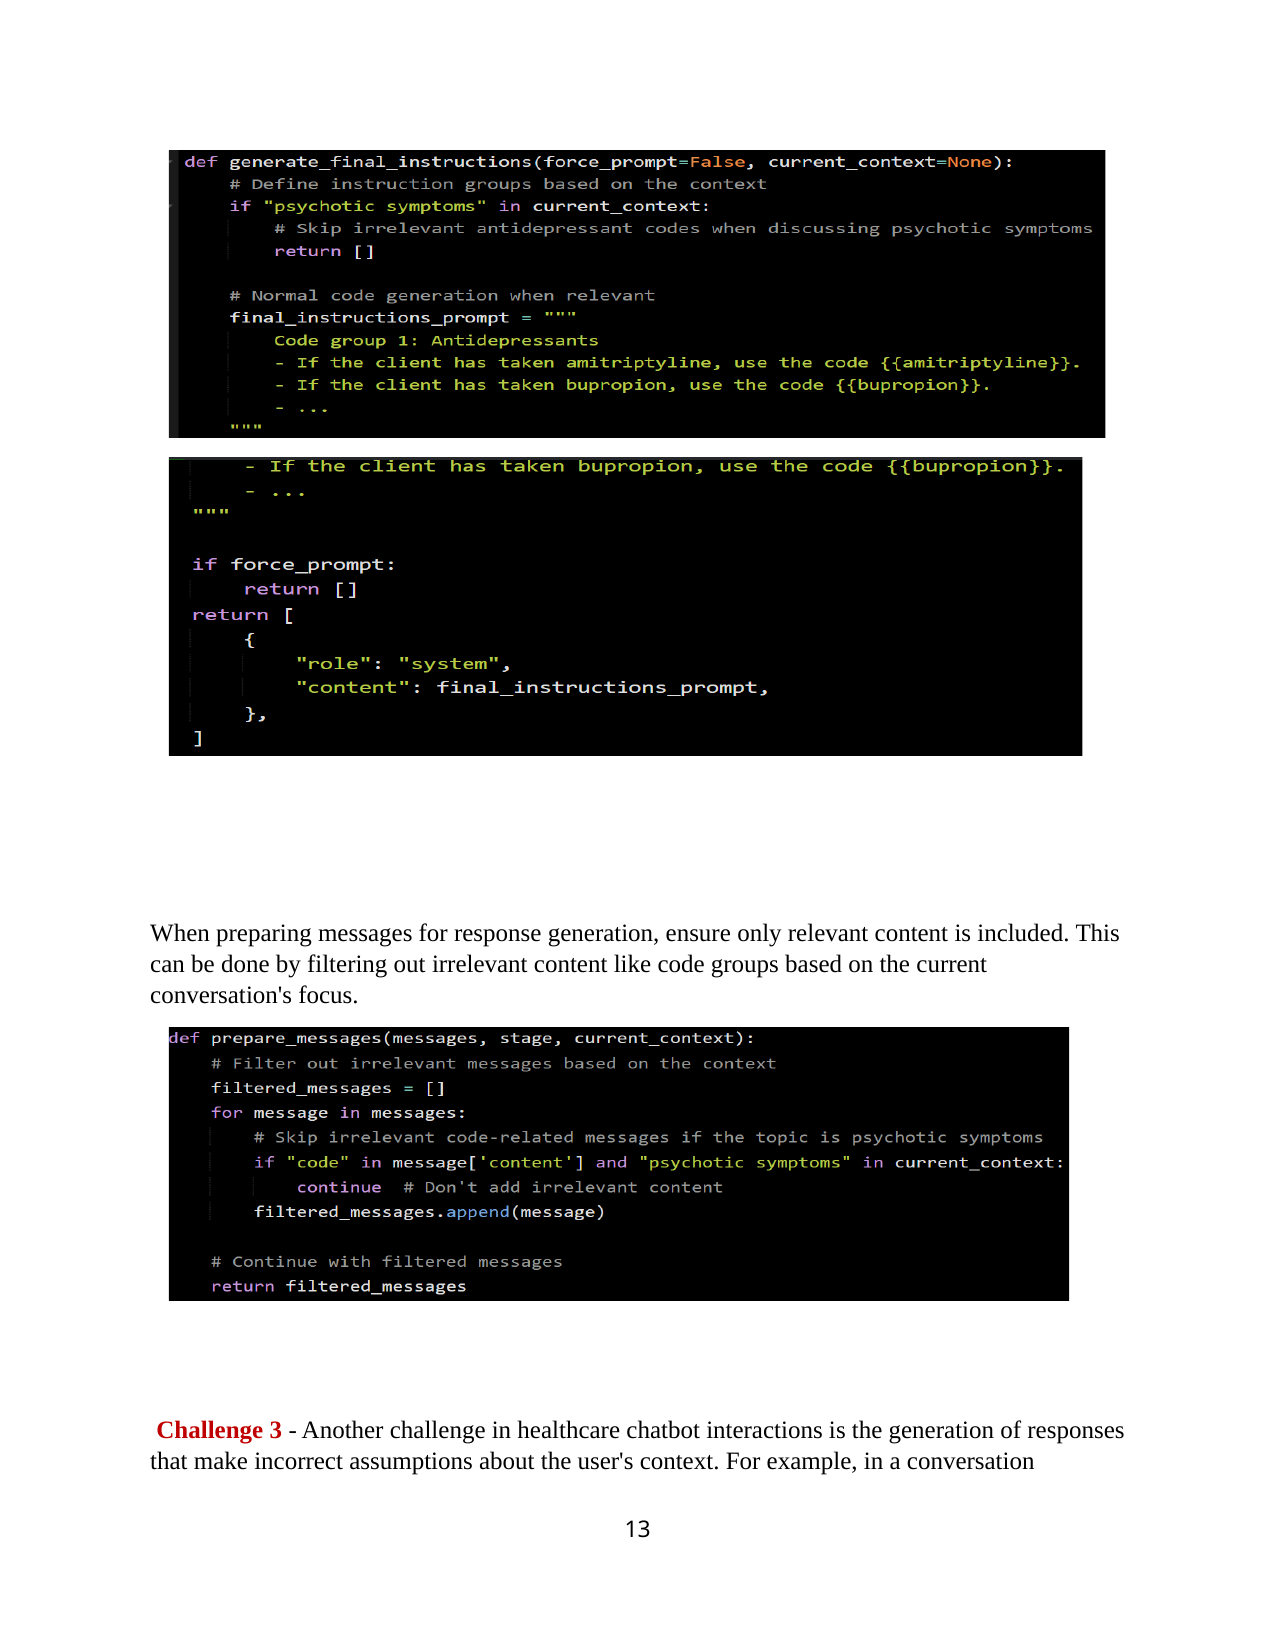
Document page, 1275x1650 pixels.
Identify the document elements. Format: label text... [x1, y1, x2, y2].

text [150, 1415, 1125, 1475]
text When preparing messages for response generation, ensure only relevant content is included. This can be done by filtering out irrelevant content like code groups based on the current conversation's focus. [150, 918, 1125, 1008]
